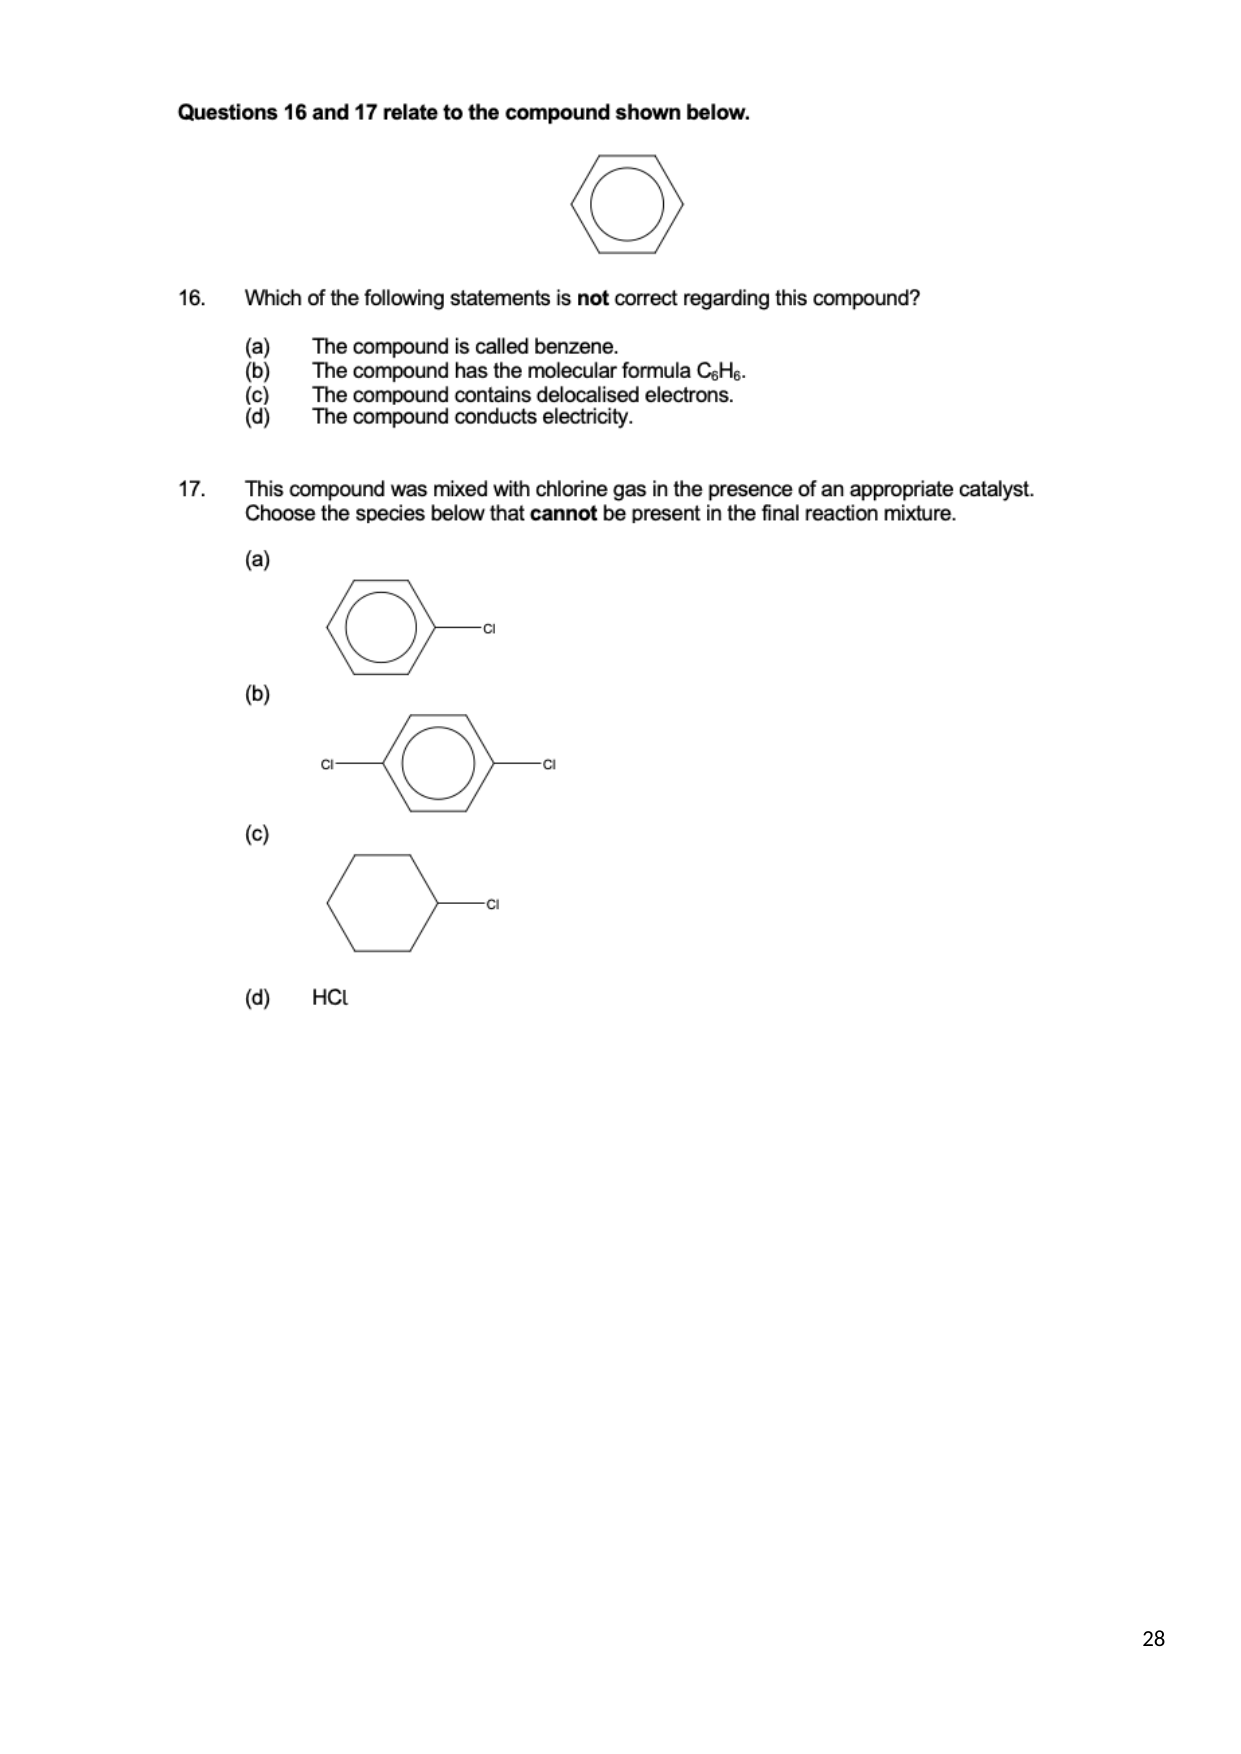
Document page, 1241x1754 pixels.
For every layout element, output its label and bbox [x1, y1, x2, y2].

picture [116, 75, 1124, 1056]
